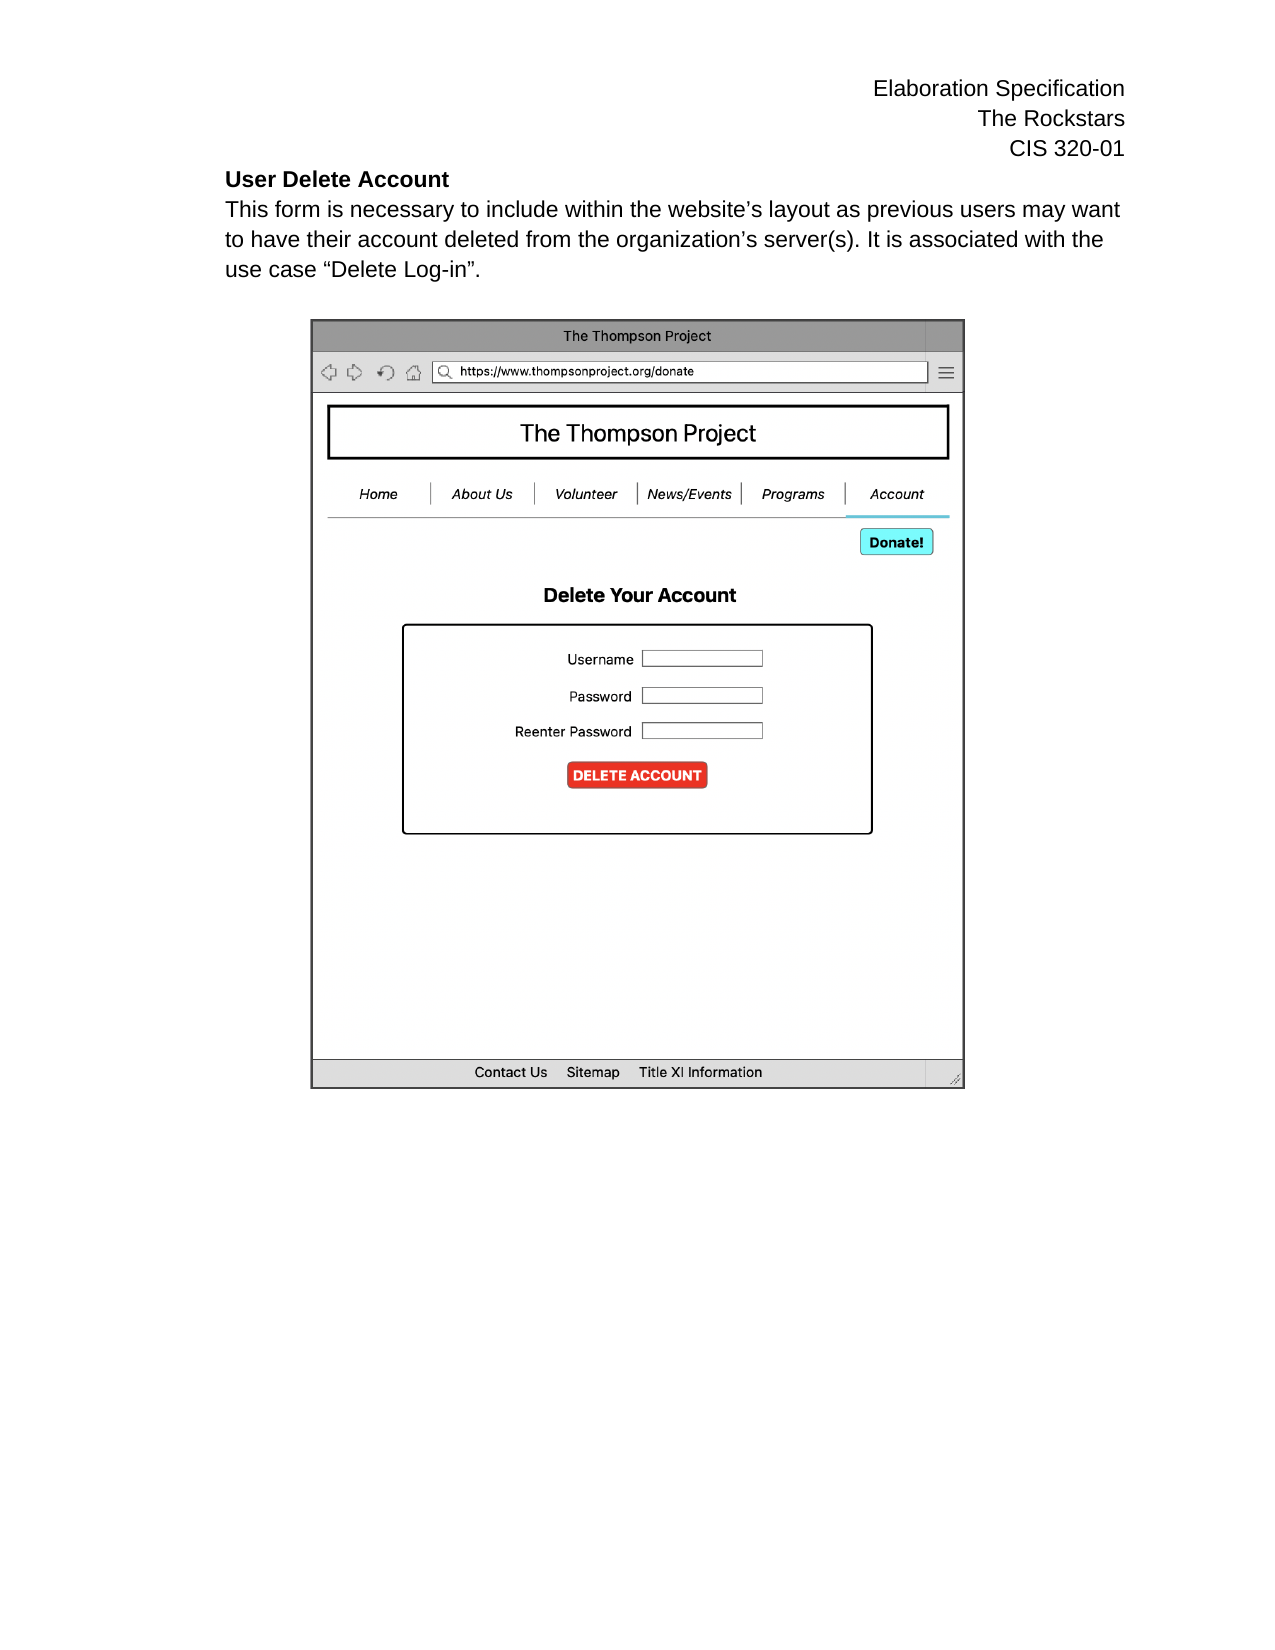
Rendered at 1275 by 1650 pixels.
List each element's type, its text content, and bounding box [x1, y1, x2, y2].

text This form is necessary to include within the website’s layout as previous users may want to have their account deleted from the organization’s server(s). It is associated with the use case “Delete Log-in”. [225, 196, 1125, 283]
text User Delete Account [150, 166, 1125, 192]
picture [310, 316, 965, 1090]
